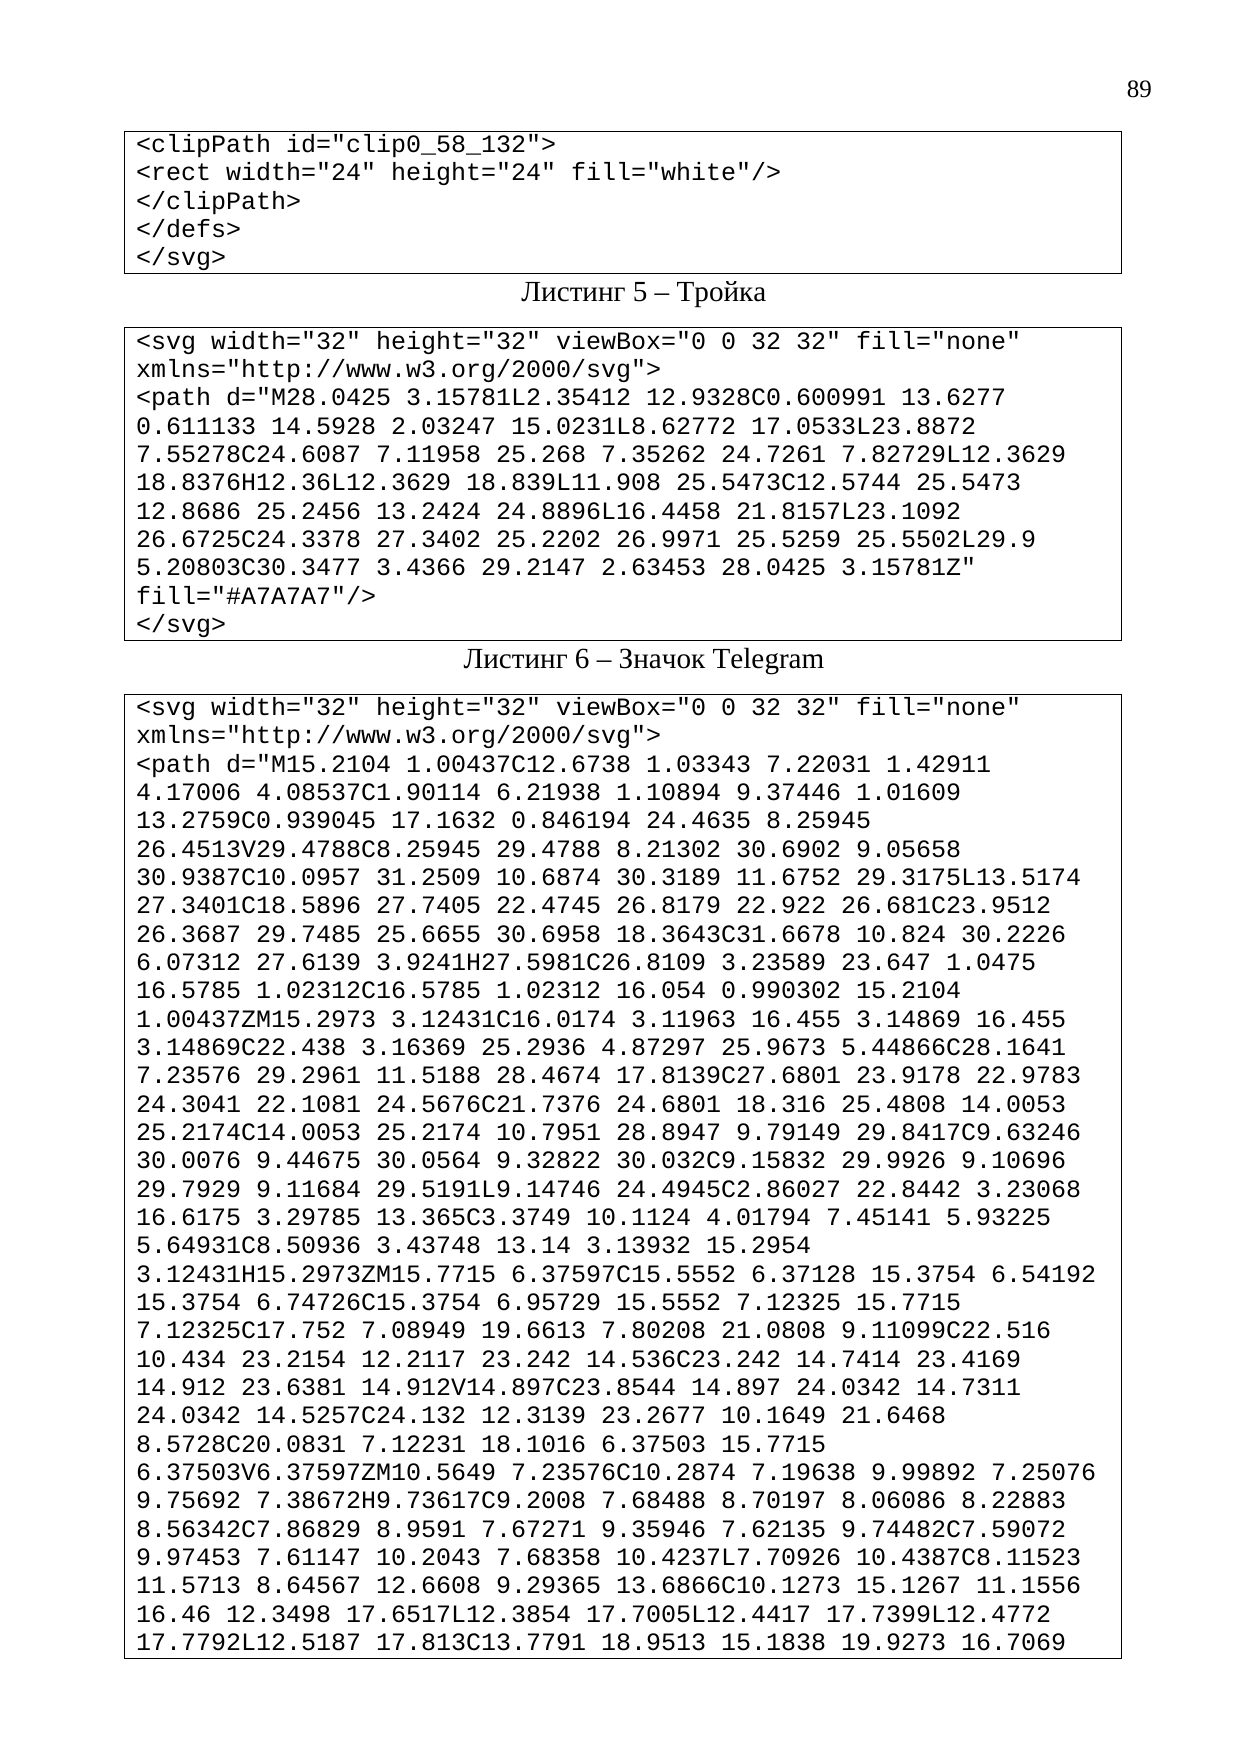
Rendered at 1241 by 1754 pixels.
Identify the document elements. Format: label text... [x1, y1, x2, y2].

text Листинг 6 – Значок Telegram [136, 641, 1152, 674]
table_header <svg width="32" height="32" viewBox="0 0 32 32" fill="none" xmlns="http://www.w3.org/2000/svg"> <path d="M28.0425 3.15781L2.35412 12.9328C0.600991 13.6277 0.611133 14.5928 2.03247 15.0231L8.62772 17.0533L23.8872 7.55278C24.6087 7.11958 25.268 7.35262 24.7261 7.82729L12.3629 18.8376H12.36L12.3629 18.839L11.908 25.5473C12.5744 25.5473 12.8686 25.2456 13.2424 24.8896L16.4458 21.8157L23.1092 26.6725C24.3378 27.3402 25.2202 26.9971 25.5259 25.5502L29.9 5.20803C30.3477 3.4366 29.2147 2.63453 28.0425 3.15781Z" fill="#A7A7A7"/> </svg> [125, 328, 1121, 640]
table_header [125, 695, 1121, 1658]
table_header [125, 132, 1121, 273]
text Листинг 5 – Тройка [136, 274, 1152, 308]
